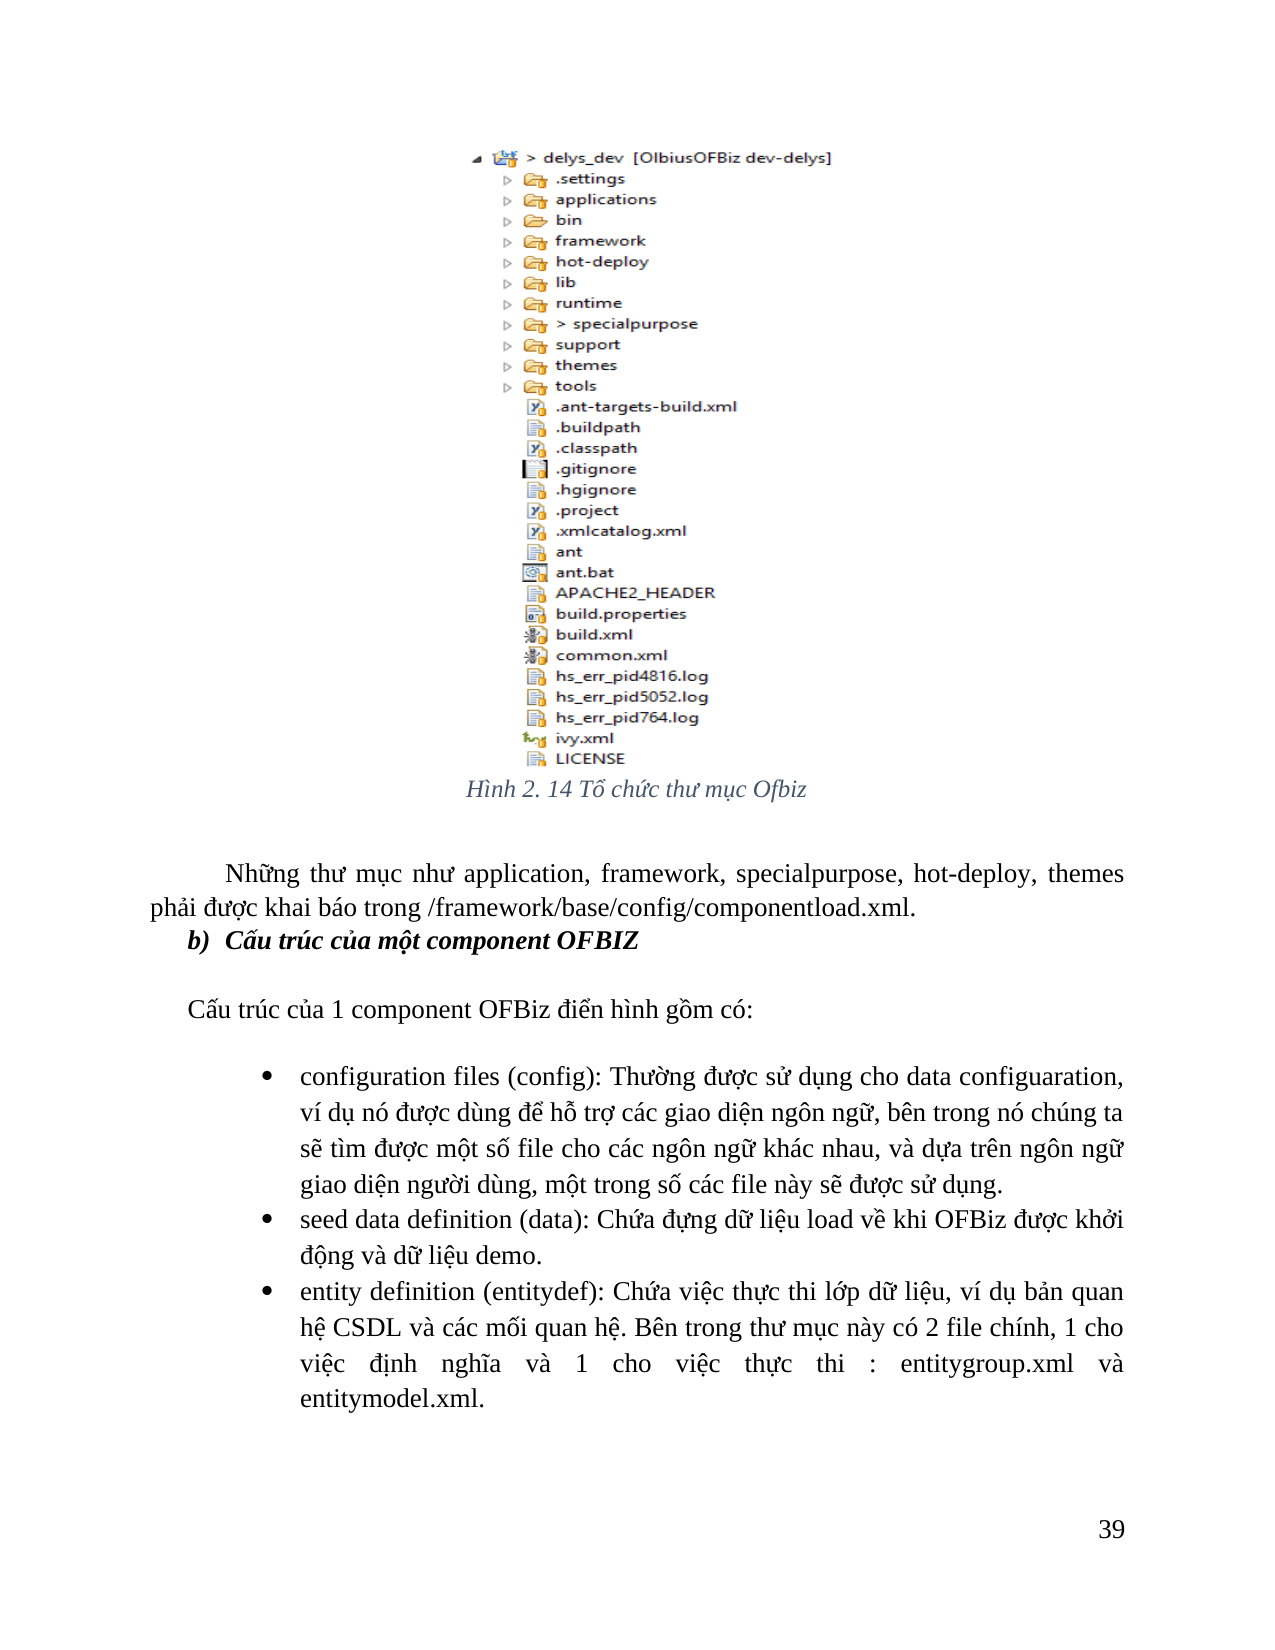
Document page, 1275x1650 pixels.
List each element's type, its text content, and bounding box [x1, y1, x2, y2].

list configuration files (config): Thường được sử dụng cho data configuaration, ví dụ nó được dùng để hỗ trợ các giao diện ngôn ngữ, bên trong nó chúng ta sẽ tìm được một số file cho các ngôn ngữ khác nhau, và dựa trên ngôn ngữ giao diện người dùng, một trong số các file này sẽ được sử dụng. [262, 1061, 1125, 1199]
text Cấu trúc của 1 component OFBiz điển hình gồm có: [150, 993, 1125, 1024]
picture [469, 150, 881, 772]
text Những thư mục như application, framework, specialpurpose, hot-deploy, themes phải được khai báo trong /framework/base/config/componentload.xml. [150, 857, 1125, 922]
list seed data definition (data): Chứa đựng dữ liệu load về khi OFBiz được khởi động và dữ liệu demo. [262, 1203, 1125, 1271]
list Cấu trúc của một component OFBIZ [187, 924, 1125, 955]
list entity definition (entitydef): Chứa việc thực thi lớp dữ liệu, ví dụ bản quan hệ CSDL và các mối quan hệ. Bên trong thư mục này có 2 file chính, 1 cho việc định nghĩa và 1 cho việc thực thi : entitygroup.xml và entitymodel.xml. [262, 1275, 1125, 1413]
text Hình 2. 14 Tổ chức thư mục Ofbiz [150, 774, 1125, 803]
